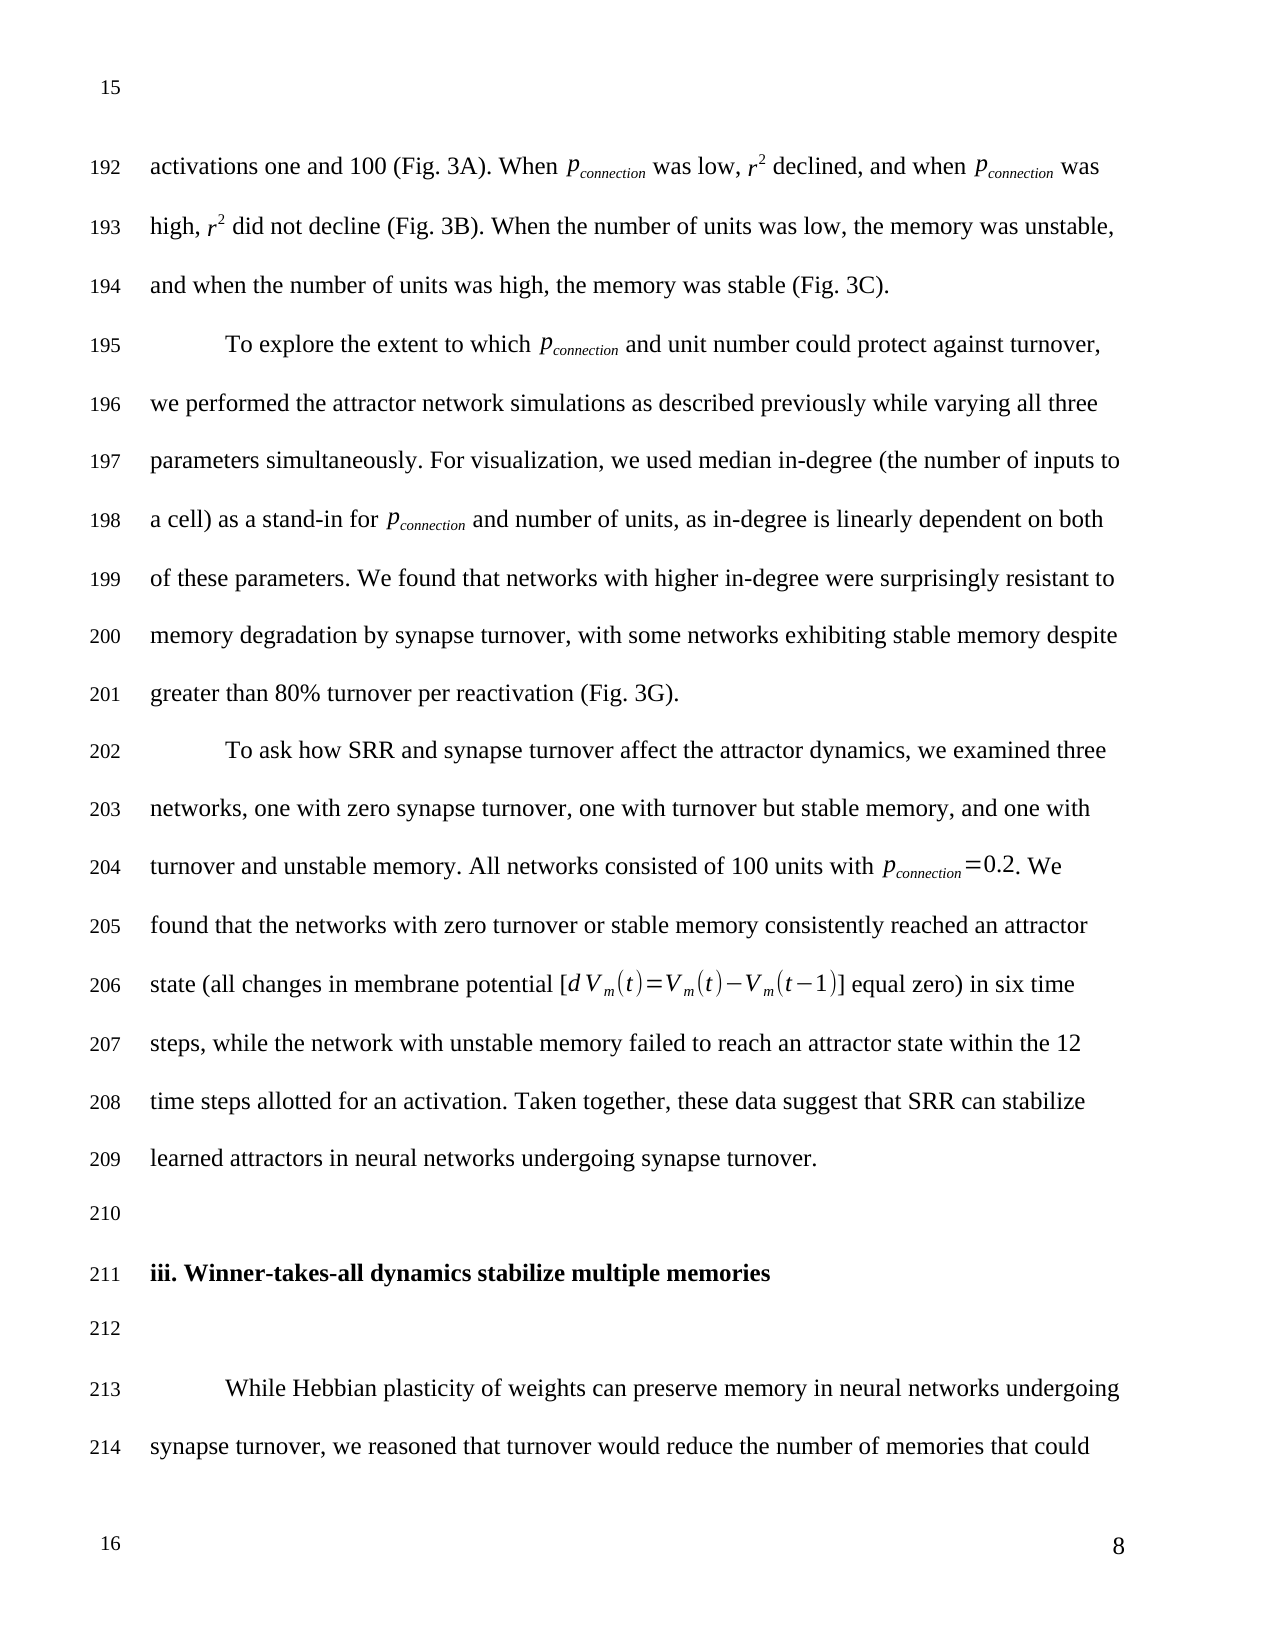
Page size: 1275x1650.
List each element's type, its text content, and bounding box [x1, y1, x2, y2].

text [150, 1373, 1125, 1460]
text To explore the extent to which and unit number could protect against turnover, we performed the attractor network simulations as described previously while varying all three parameters simultaneously. For visualization, we used median in-degree (the number of inputs to a cell) as a stand-in for and number of units, as in-degree is linearly dependent on both of these parameters. We found that networks with higher in-degree were surprisingly resistant to memory degradation by synapse turnover, with some networks exhibiting stable memory despite greater than 80% turnover per reactivation (Fig. 3G). [150, 327, 1125, 706]
text iii. Winner-takes-all dynamics stabilize multiple memories [150, 1258, 1125, 1287]
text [150, 150, 1125, 299]
text To ask how SRR and synapse turnover affect the attractor dynamics, we examined three networks, one with zero synapse turnover, one with turnover but stable memory, and one with turnover and unstable memory. All networks consisted of 100 units with . We found that the networks with zero turnover or stable memory consistently reached an attractor state (all changes in membrane potential [] equal zero) in six time steps, while the network with unstable memory failed to reach an attractor state within the 12 time steps allotted for an activation. Taken together, these data suggest that SRR can stabilize learned attractors in neural networks undergoing synapse turnover. [150, 735, 1125, 1172]
